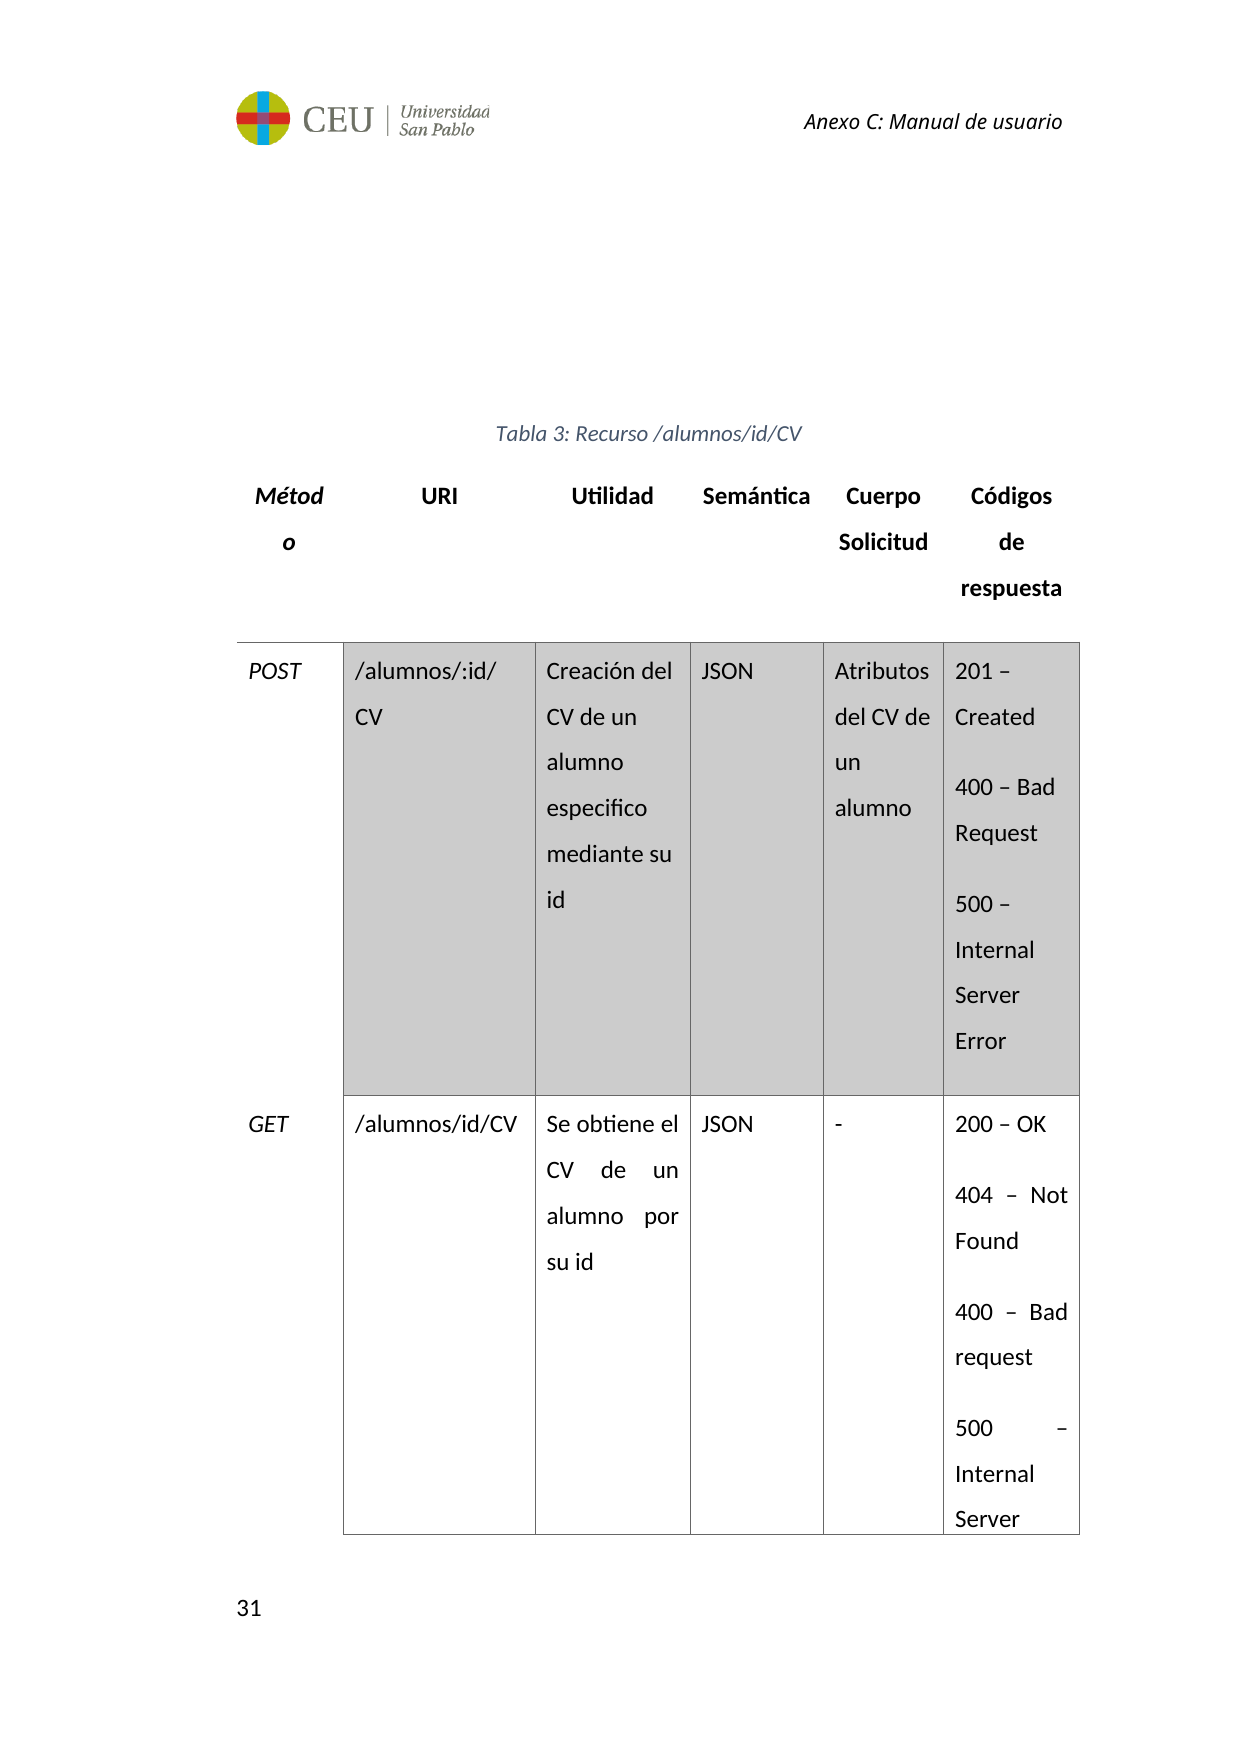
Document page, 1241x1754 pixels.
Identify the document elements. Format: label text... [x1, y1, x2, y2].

table_cell 200 – OK 404 – Not Found 400 – Bad request 500 – Internal Server Error [944, 1096, 1079, 1534]
table_cell Creación del CV de un alumno especifico mediante su id [536, 643, 690, 1095]
table_cell JSON [691, 1096, 823, 1534]
table_header Semántica [690, 468, 823, 642]
table_header URI [344, 468, 535, 642]
table_header Cuerpo Solicitud [823, 468, 944, 642]
table_cell GET [237, 1095, 343, 1534]
table_cell /alumnos/id/CV [344, 1096, 535, 1534]
table_cell Se obtiene el CV de un alumno por su id [536, 1096, 690, 1534]
table_cell JSON [691, 643, 823, 1095]
table_cell /alumnos/:id/CV [344, 643, 535, 1095]
table_cell 201 – Created 400 – Bad Request 500 – Internal Server Error [944, 643, 1079, 1095]
picture [235, 89, 490, 146]
table_cell - [824, 1096, 943, 1534]
table_cell Atributos del CV de un alumno [824, 643, 943, 1095]
table_cell POST [237, 643, 343, 1095]
table_header Códigos de respuesta [944, 468, 1079, 642]
table_header Utilidad [535, 468, 690, 642]
table_header Método [237, 468, 344, 642]
